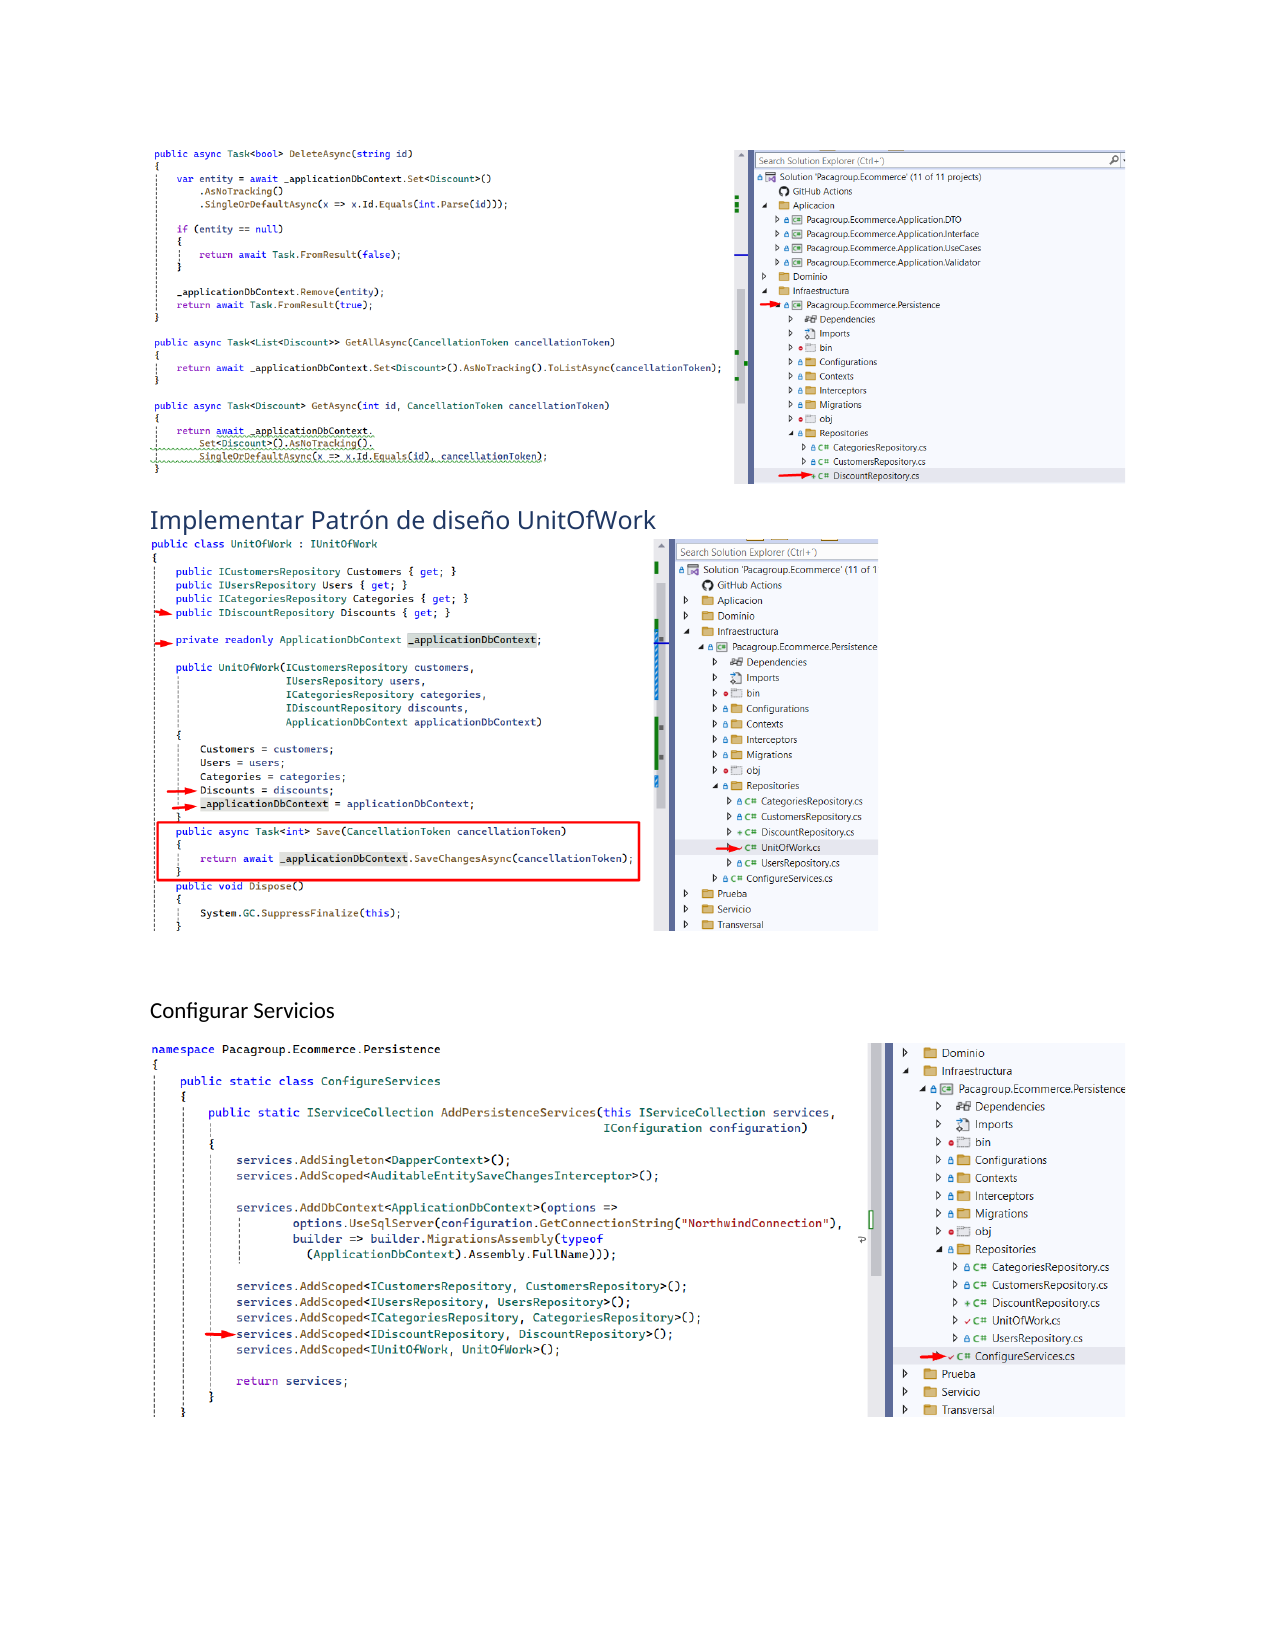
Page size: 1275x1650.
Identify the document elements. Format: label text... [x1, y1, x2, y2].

subtitle Implementar Patrón de diseño UnitOfWork [150, 502, 1125, 536]
text Configurar Servicios [150, 996, 1125, 1024]
picture [150, 539, 879, 931]
picture [150, 1043, 1125, 1417]
picture [150, 150, 1125, 484]
